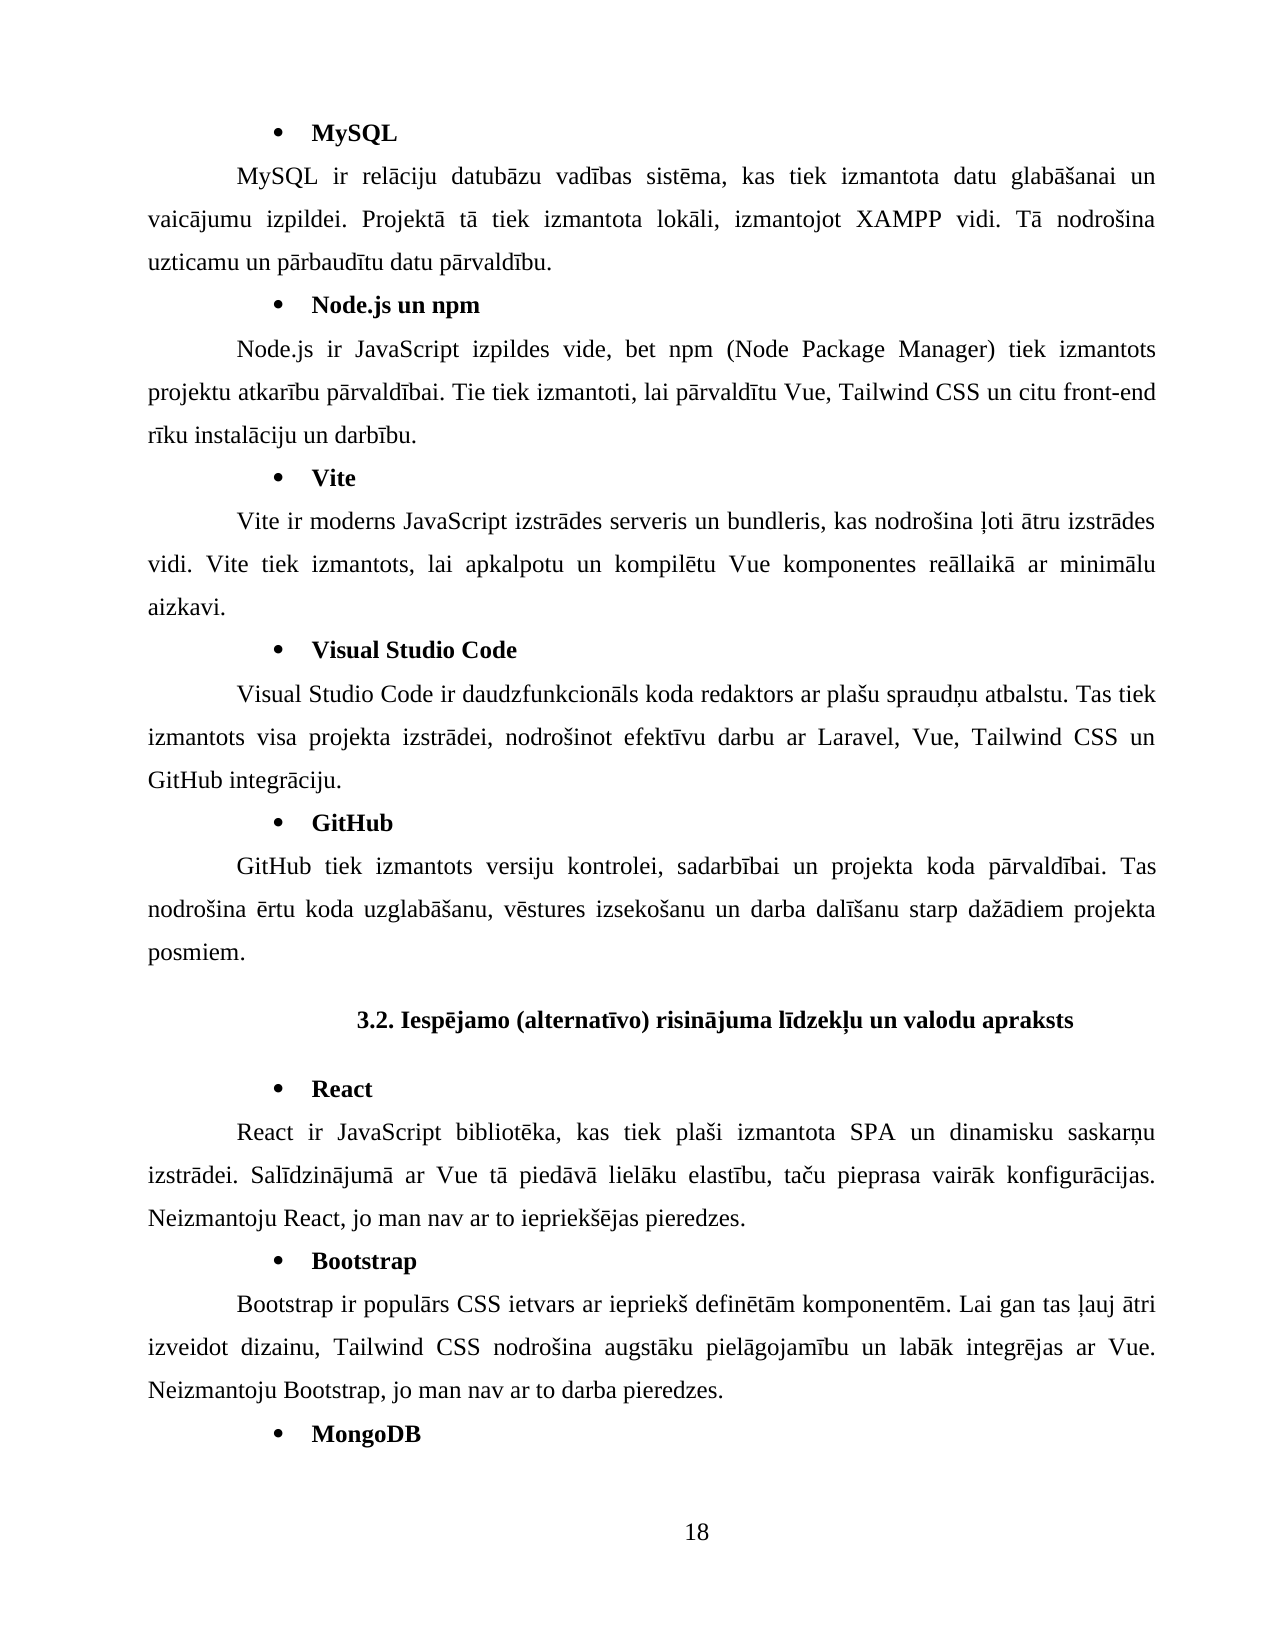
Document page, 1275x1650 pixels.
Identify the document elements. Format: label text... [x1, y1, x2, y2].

list MySQL [274, 118, 1157, 147]
text GitHub tiek izmantots versiju kontrolei, sadarbībai un projekta koda pārvaldībai. Tas nodrošina ērtu koda uzglabāšanu, vēstures izsekošanu un darba dalīšanu starp dažādiem projekta posmiem. [148, 851, 1157, 966]
list Node.js un npm [274, 291, 1157, 319]
list GitHub [274, 808, 1157, 837]
list Visual Studio Code [274, 636, 1157, 664]
subtitle Iespējamo (alternatīvo) risinājuma līdzekļu un valodu apraksts [274, 1006, 1157, 1034]
text Vite ir moderns JavaScript izstrādes serveris un bundleris, kas nodrošina ļoti ātru izstrādes vidi. Vite tiek izmantots, lai apkalpotu un kompilētu Vue komponentes reāllaikā ar minimālu aizkavi. [148, 506, 1157, 621]
list MongoDB [274, 1419, 1157, 1447]
list React [274, 1074, 1157, 1102]
text Visual Studio Code ir daudzfunkcionāls koda redaktors ar plašu spraudņu atbalstu. Tas tiek izmantots visa projekta izstrādei, nodrošinot efektīvu darbu ar Laravel, Vue, Tailwind CSS un GitHub integrāciju. [148, 679, 1157, 794]
list Bootstrap [274, 1246, 1157, 1275]
list Vite [274, 463, 1157, 492]
text React ir JavaScript bibliotēka, kas tiek plaši izmantota SPA un dinamisku saskarņu izstrādei. Salīdzinājumā ar Vue tā piedāvā lielāku elastību, taču pieprasa vairāk konfigurācijas. Neizmantoju React, jo man nav ar to iepriekšējas pieredzes. [148, 1117, 1157, 1232]
text Node.js ir JavaScript izpildes vide, bet npm (Node Package Manager) tiek izmantots projektu atkarību pārvaldībai. Tie tiek izmantoti, lai pārvaldītu Vue, Tailwind CSS un citu front-end rīku instalāciju un darbību. [148, 334, 1157, 449]
text Bootstrap ir populārs CSS ietvars ar iepriekš definētām komponentēm. Lai gan tas ļauj ātri izveidot dizainu, Tailwind CSS nodrošina augstāku pielāgojamību un labāk integrējas ar Vue. Neizmantoju Bootstrap, jo man nav ar to darba pieredzes. [148, 1289, 1157, 1404]
text MySQL ir relāciju datubāzu vadības sistēma, kas tiek izmantota datu glabāšanai un vaicājumu izpildei. Projektā tā tiek izmantota lokāli, izmantojot XAMPP vidi. Tā nodrošina uzticamu un pārbaudītu datu pārvaldību. [148, 161, 1157, 276]
